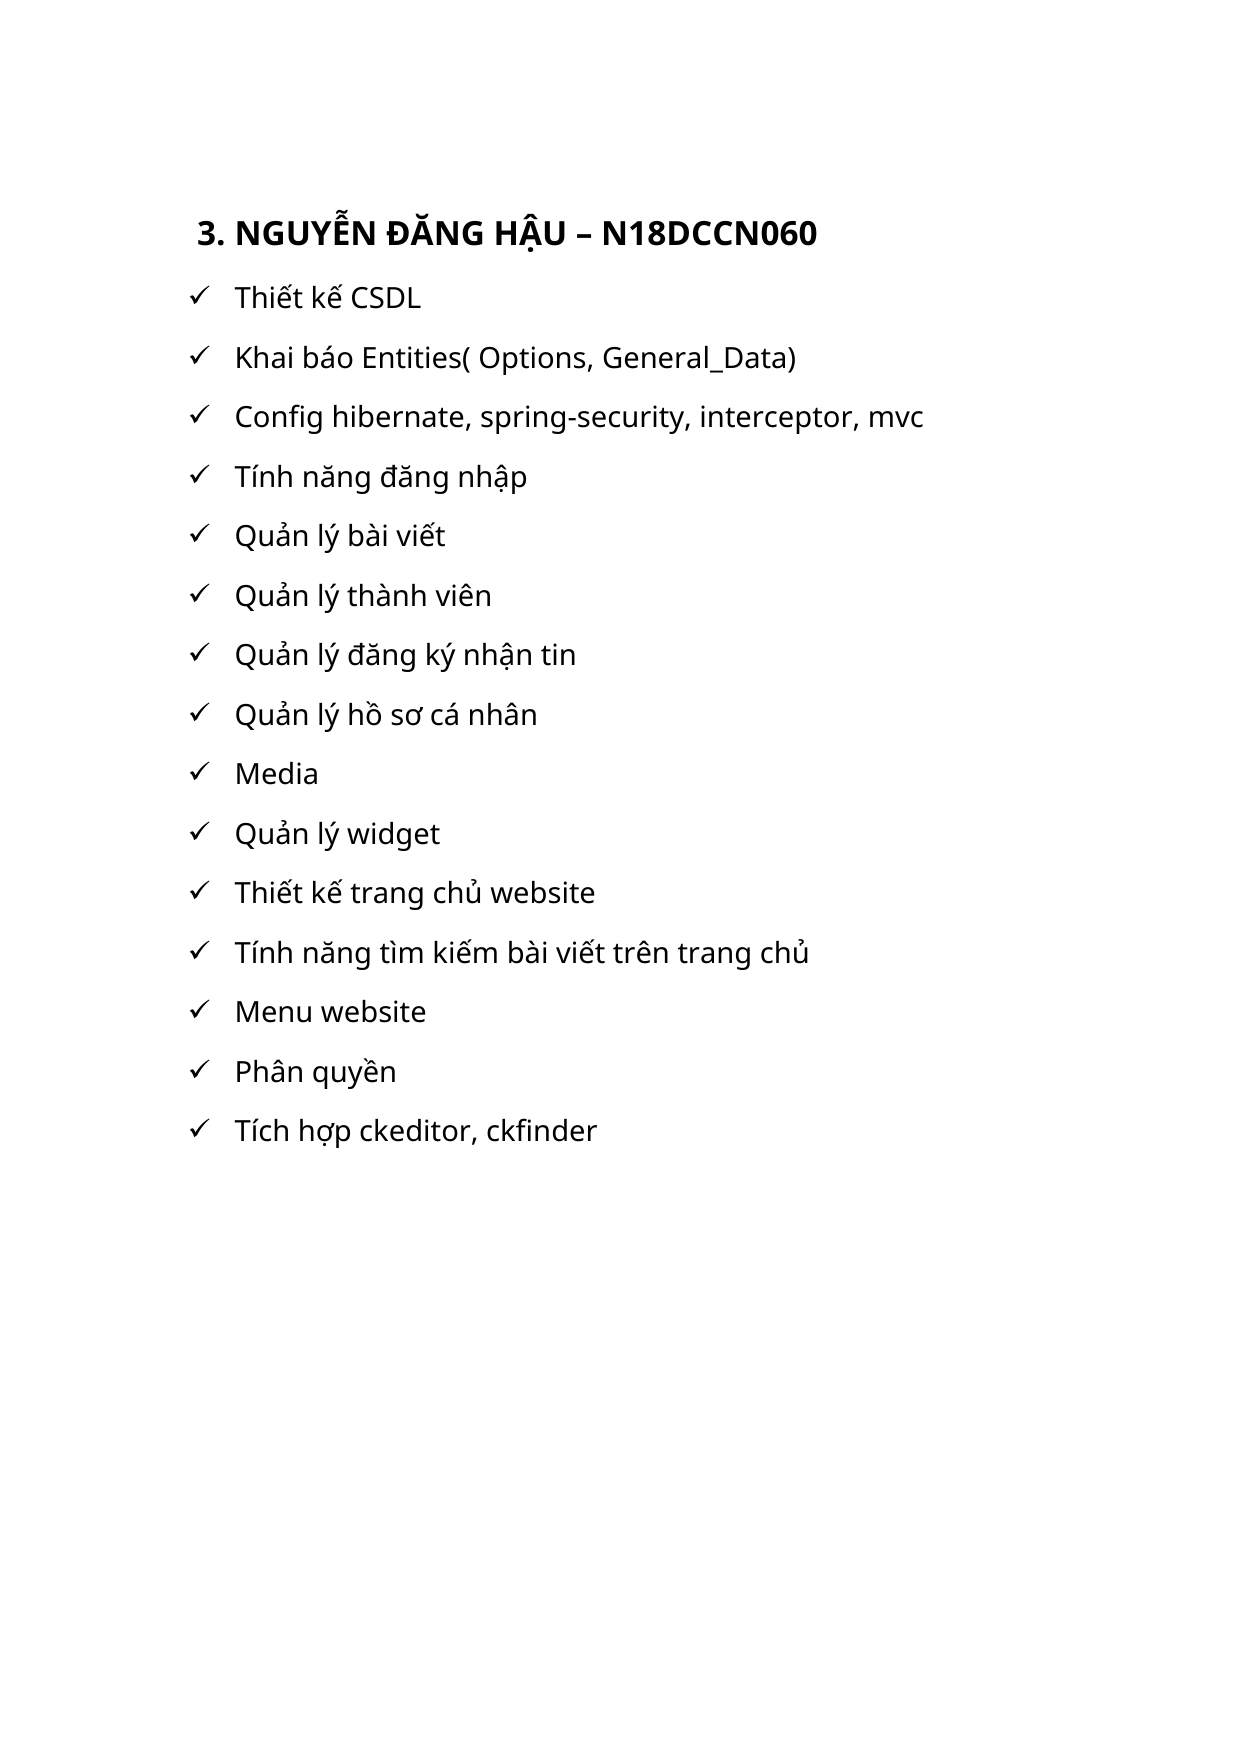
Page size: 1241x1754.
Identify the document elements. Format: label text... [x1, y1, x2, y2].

list Config hibernate, spring-security, interceptor, mvc [187, 397, 1090, 436]
list Khai báo Entities( Options, General_Data) [187, 337, 1090, 377]
list Quản lý widget [187, 813, 1090, 853]
list Phân quyền [187, 1051, 1090, 1091]
list NGUYỄN ĐĂNG HẬU – N18DCCN060 [197, 209, 1090, 255]
list Quản lý thành viên [187, 575, 1090, 615]
list Tính năng đăng nhập [187, 456, 1090, 496]
list Quản lý hồ sơ cá nhân [187, 694, 1090, 734]
list Quản lý bài viết [187, 516, 1090, 555]
list Quản lý đăng ký nhận tin [187, 634, 1090, 674]
list Tích hợp ckeditor, ckfinder [187, 1110, 1090, 1150]
list Media [187, 753, 1090, 793]
list Tính năng tìm kiếm bài viết trên trang chủ [187, 932, 1090, 972]
list Thiết kế trang chủ website [187, 872, 1090, 912]
list Thiết kế CSDL [187, 278, 1090, 317]
list Menu website [187, 991, 1090, 1031]
